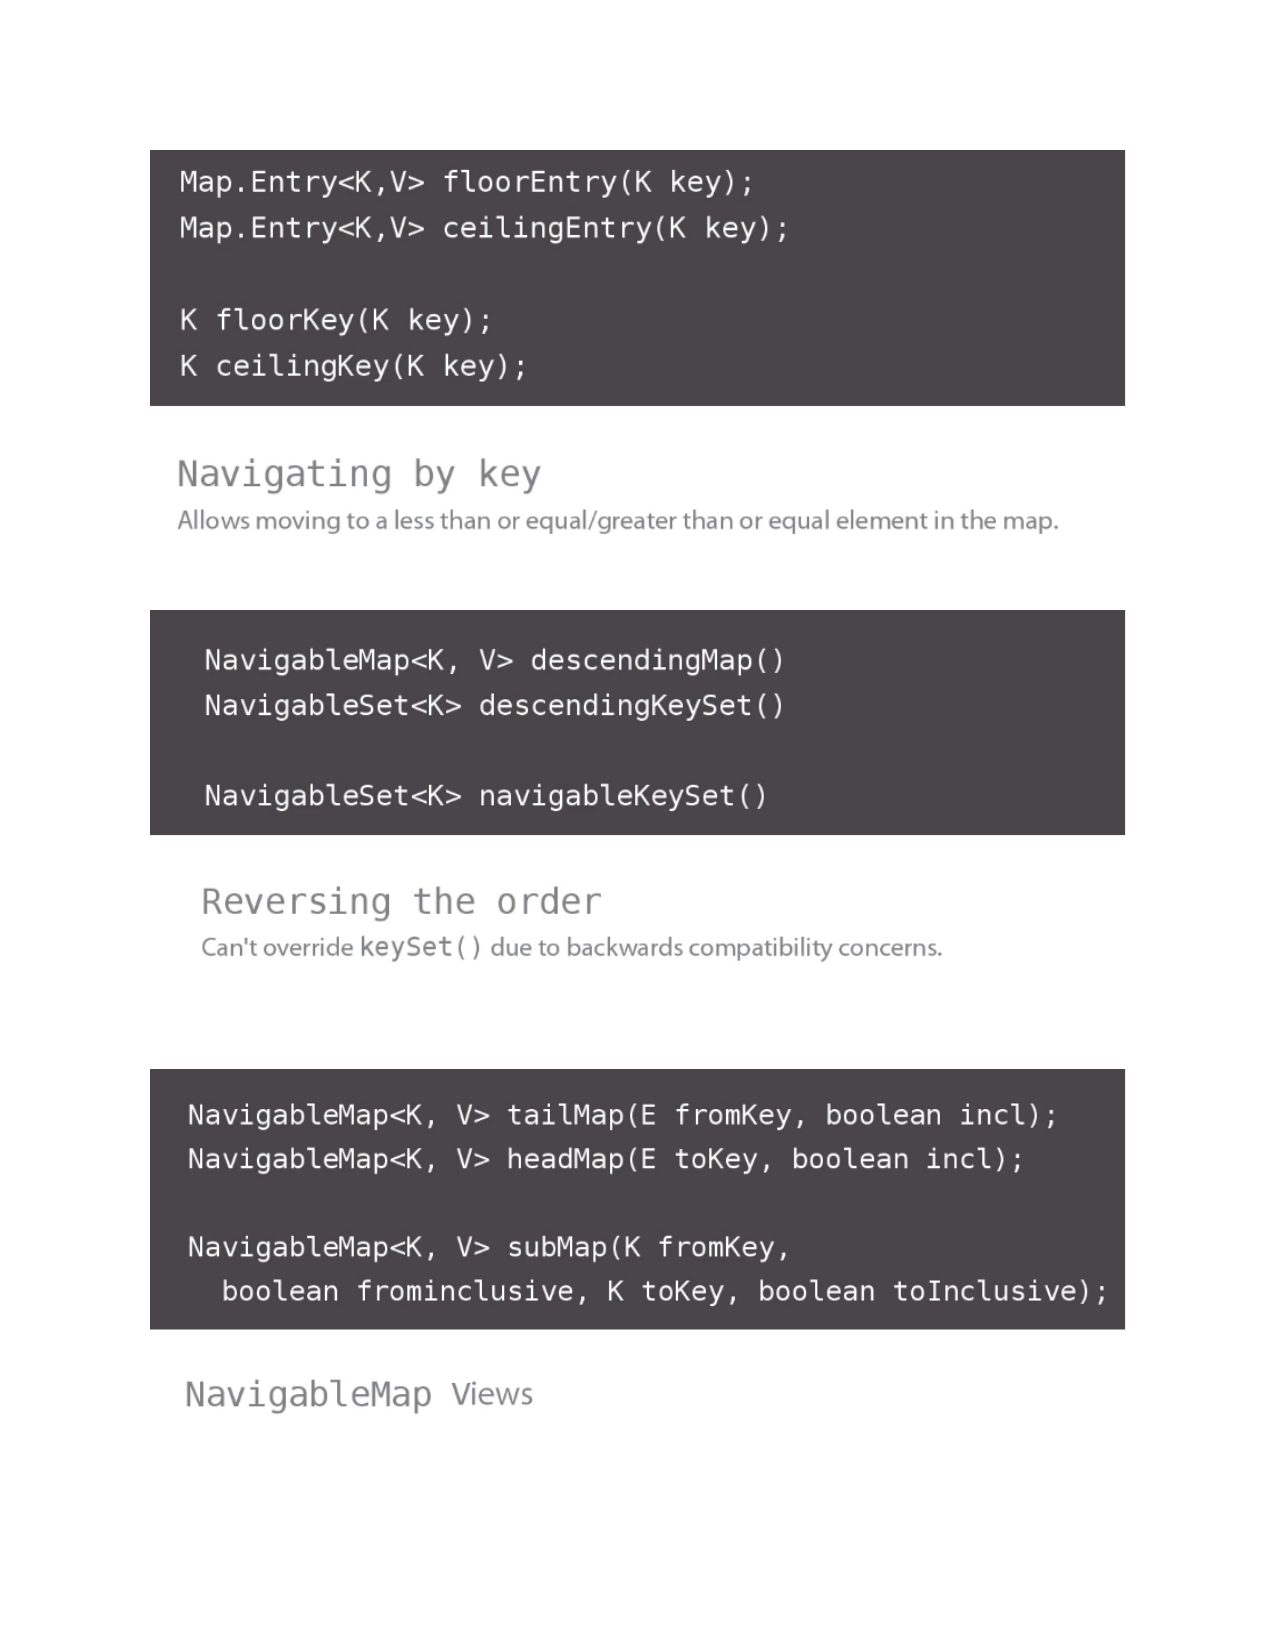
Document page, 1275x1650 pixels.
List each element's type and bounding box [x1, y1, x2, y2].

picture [150, 610, 1125, 995]
picture [150, 1069, 1125, 1481]
picture [150, 150, 1125, 591]
